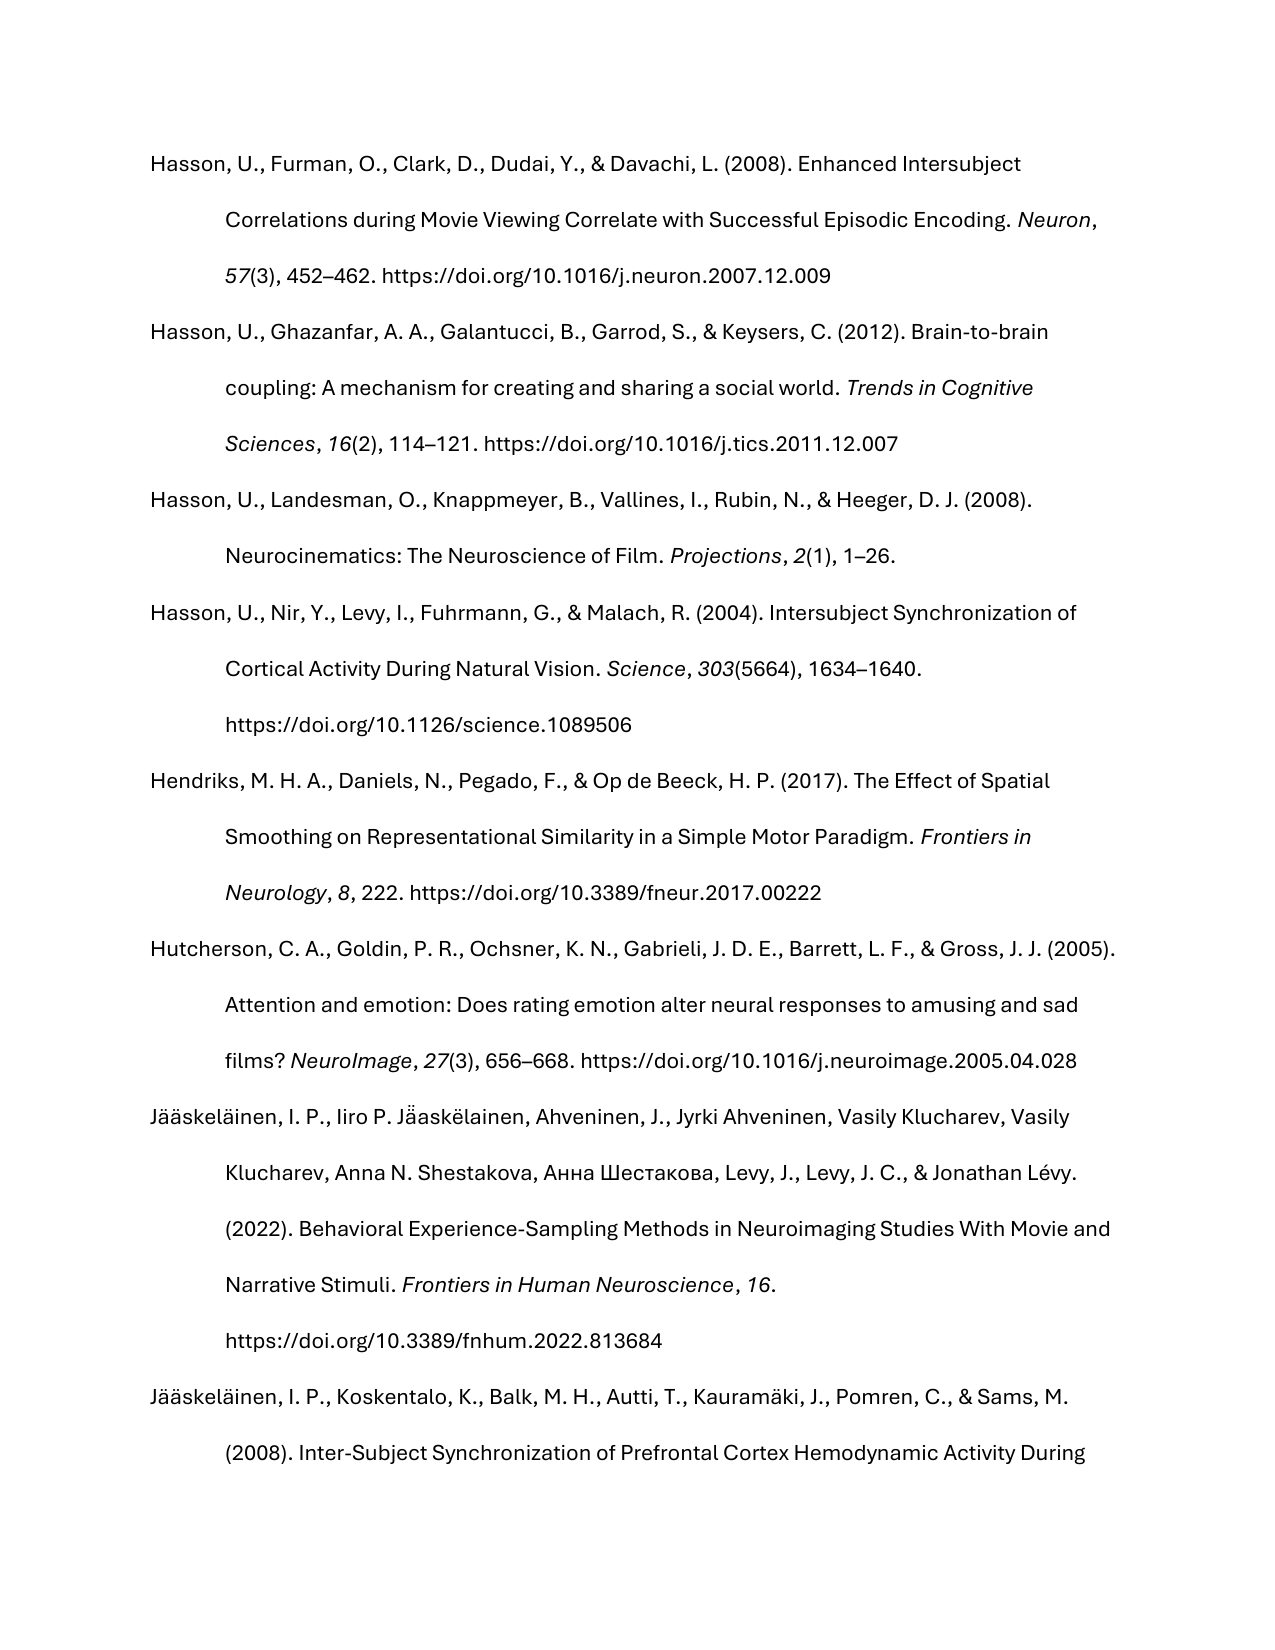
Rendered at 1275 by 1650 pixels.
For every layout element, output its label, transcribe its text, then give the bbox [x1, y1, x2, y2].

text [150, 1383, 1125, 1467]
text Hasson, U., Nir, Y., Levy, I., Fuhrmann, G., & Malach, R. (2004). Intersubject Synchronization of Cortical Activity During Natural Vision. Science, 303(5664), 1634–1640. https://doi.org/10.1126/science.1089506 [150, 598, 1125, 738]
text Hasson, U., Ghazanfar, A. A., Galantucci, B., Garrod, S., & Keysers, C. (2012). Brain-to-brain coupling: A mechanism for creating and sharing a social world. Trends in Cognitive Sciences, 16(2), 114–121. https://doi.org/10.1016/j.tics.2011.12.007 [150, 318, 1125, 458]
text Hutcherson, C. A., Goldin, P. R., Ochsner, K. N., Gabrieli, J. D. E., Barrett, L. F., & Gross, J. J. (2005). Attention and emotion: Does rating emotion alter neural responses to amusing and sad films? NeuroImage, 27(3), 656–668. https://doi.org/10.1016/j.neuroimage.2005.04.028 [150, 934, 1125, 1075]
text Hendriks, M. H. A., Daniels, N., Pegado, F., & Op de Beeck, H. P. (2017). The Effect of Spatial Smoothing on Representational Similarity in a Simple Motor Paradigm. Frontiers in Neurology, 8, 222. https://doi.org/10.3389/fneur.2017.00222 [150, 766, 1125, 907]
text Hasson, U., Landesman, O., Knappmeyer, B., Vallines, I., Rubin, N., & Heeger, D. J. (2008). Neurocinematics: The Neuroscience of Film. Projections, 2(1), 1–26. [150, 486, 1125, 570]
text Jääskeläinen, I. P., Iiro P. Jä̈askëlainen, Ahveninen, J., Jyrki Ahveninen, Vasily Klucharev, Vasily Klucharev, Anna N. Shestakova, Анна Шестакова, Levy, J., Levy, J. C., & Jonathan Lévy. (2022). Behavioral Experience-Sampling Methods in Neuroimaging Studies With Movie and Narrative Stimuli. Frontiers in Human Neuroscience, 16. https://doi.org/10.3389/fnhum.2022.813684 [150, 1103, 1125, 1355]
text Hasson, U., Furman, O., Clark, D., Dudai, Y., & Davachi, L. (2008). Enhanced Intersubject Correlations during Movie Viewing Correlate with Successful Episodic Encoding. Neuron, 57(3), 452–462. https://doi.org/10.1016/j.neuron.2007.12.009 [150, 150, 1125, 290]
